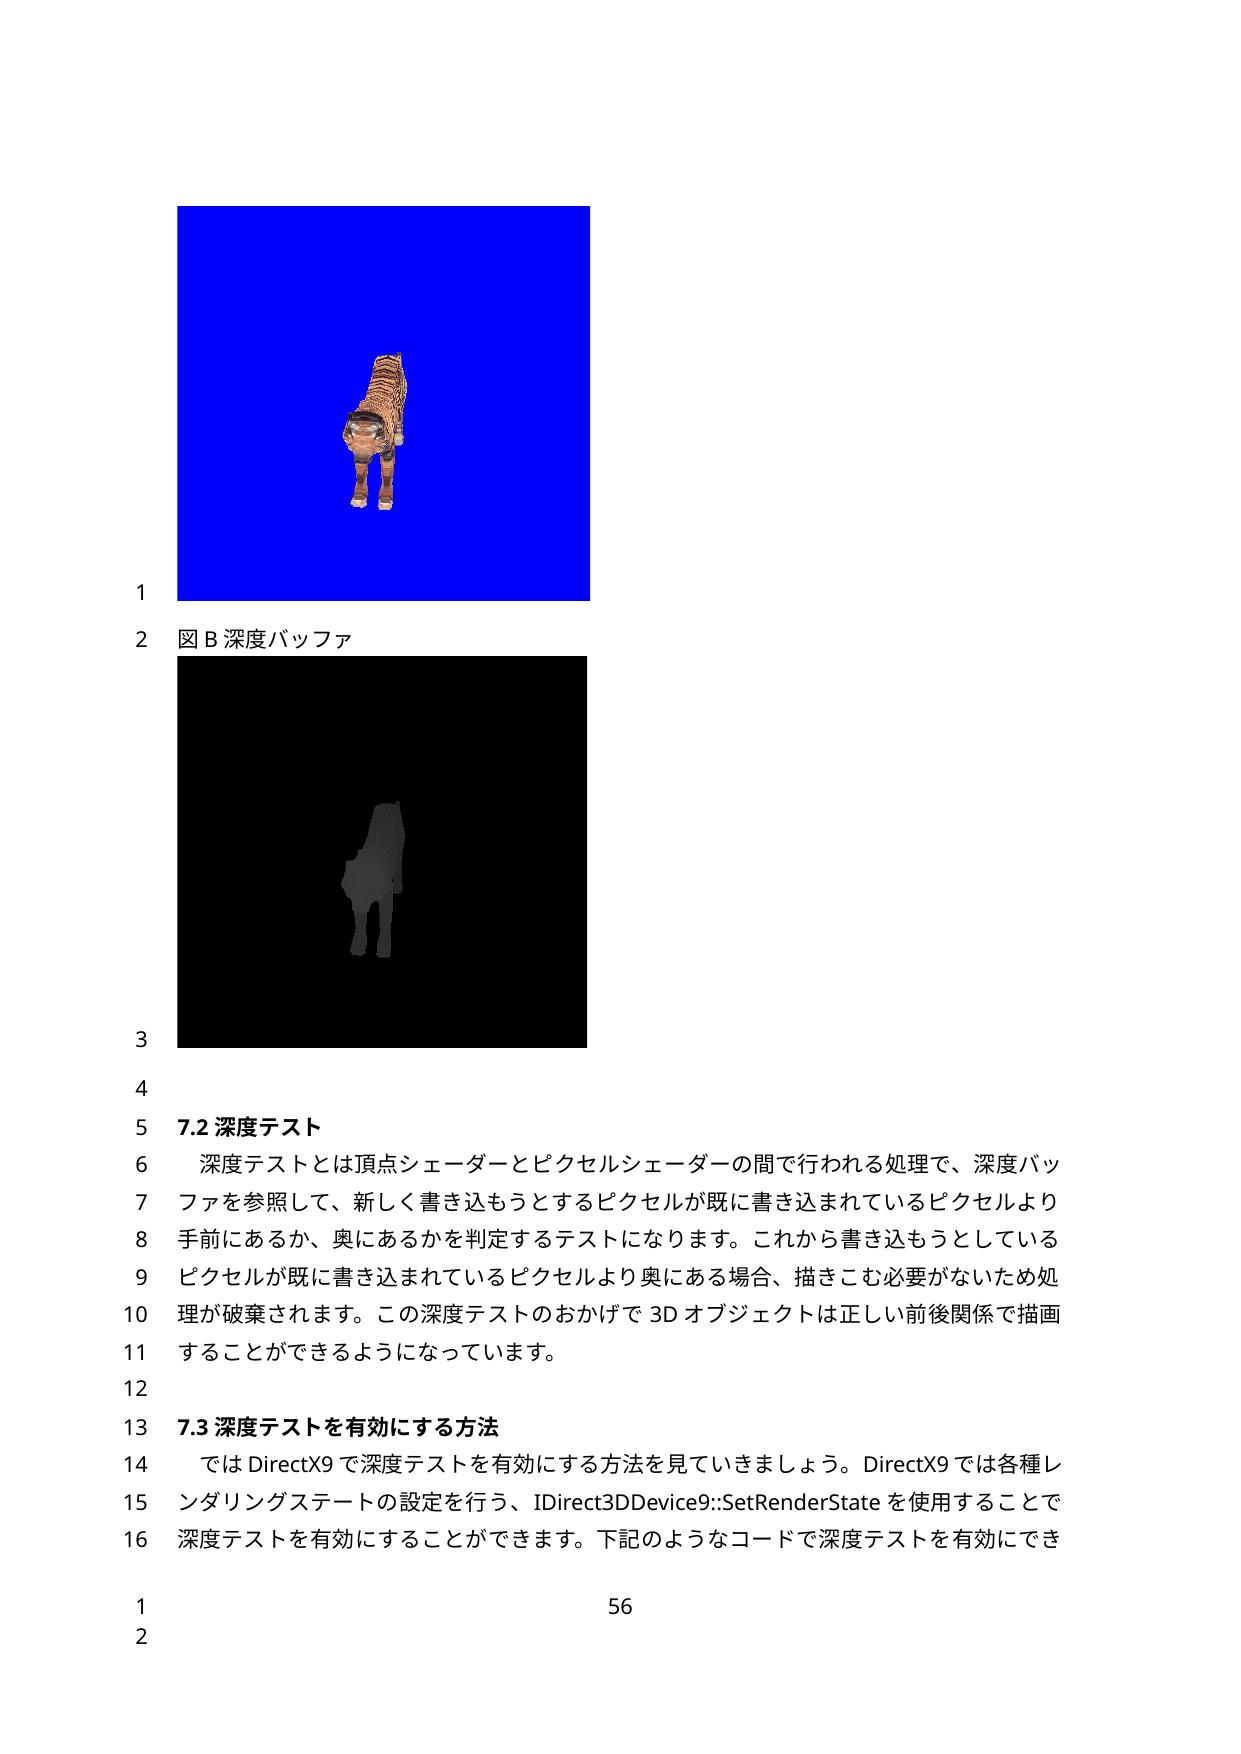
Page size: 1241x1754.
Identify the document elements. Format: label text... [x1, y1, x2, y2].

text 7.3 深度テストを有効にする方法 [177, 1407, 1063, 1444]
text 図B 深度バッファ [177, 619, 1063, 657]
text 7.2 深度テスト [177, 1107, 1063, 1144]
picture [177, 656, 588, 1048]
text 深度テストとは頂点シェーダーとピクセルシェーダーの間で行われる処理で、深度バッファを参照して、新しく書き込もうとするピクセルが既に書き込まれているピクセルより手前にあるか、奥にあるかを判定するテストになります。これから書き込もうとしているピクセルが既に書き込まれているピクセルより奥にある場合、描きこむ必要がないため処理が破棄されます。この深度テストのおかげで3Dオブジェクトは正しい前後関係で描画することができるようになっています。 [177, 1144, 1063, 1369]
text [177, 1444, 1063, 1557]
picture [177, 206, 591, 601]
